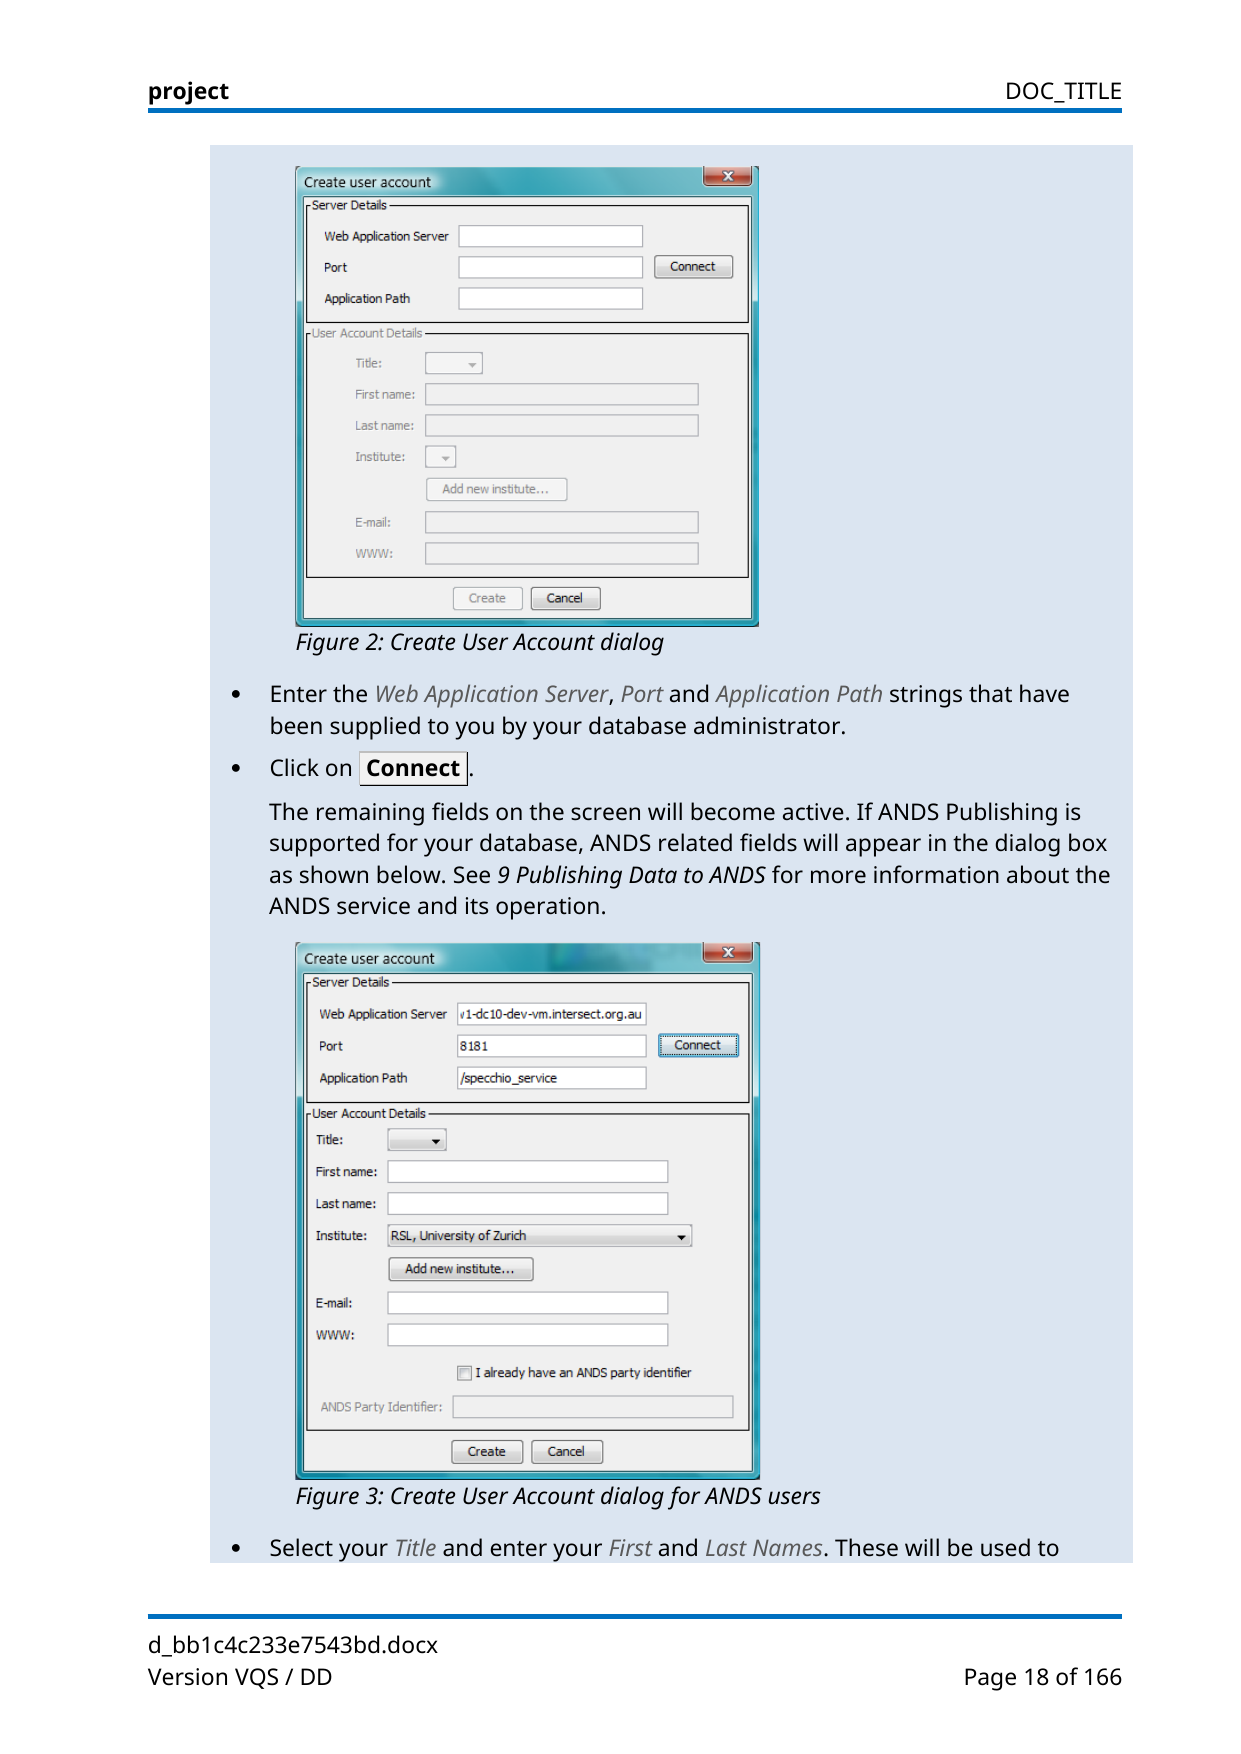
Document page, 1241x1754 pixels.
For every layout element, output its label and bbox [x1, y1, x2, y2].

picture [295, 942, 761, 1480]
picture [295, 166, 759, 627]
table_header [210, 145, 1133, 1563]
